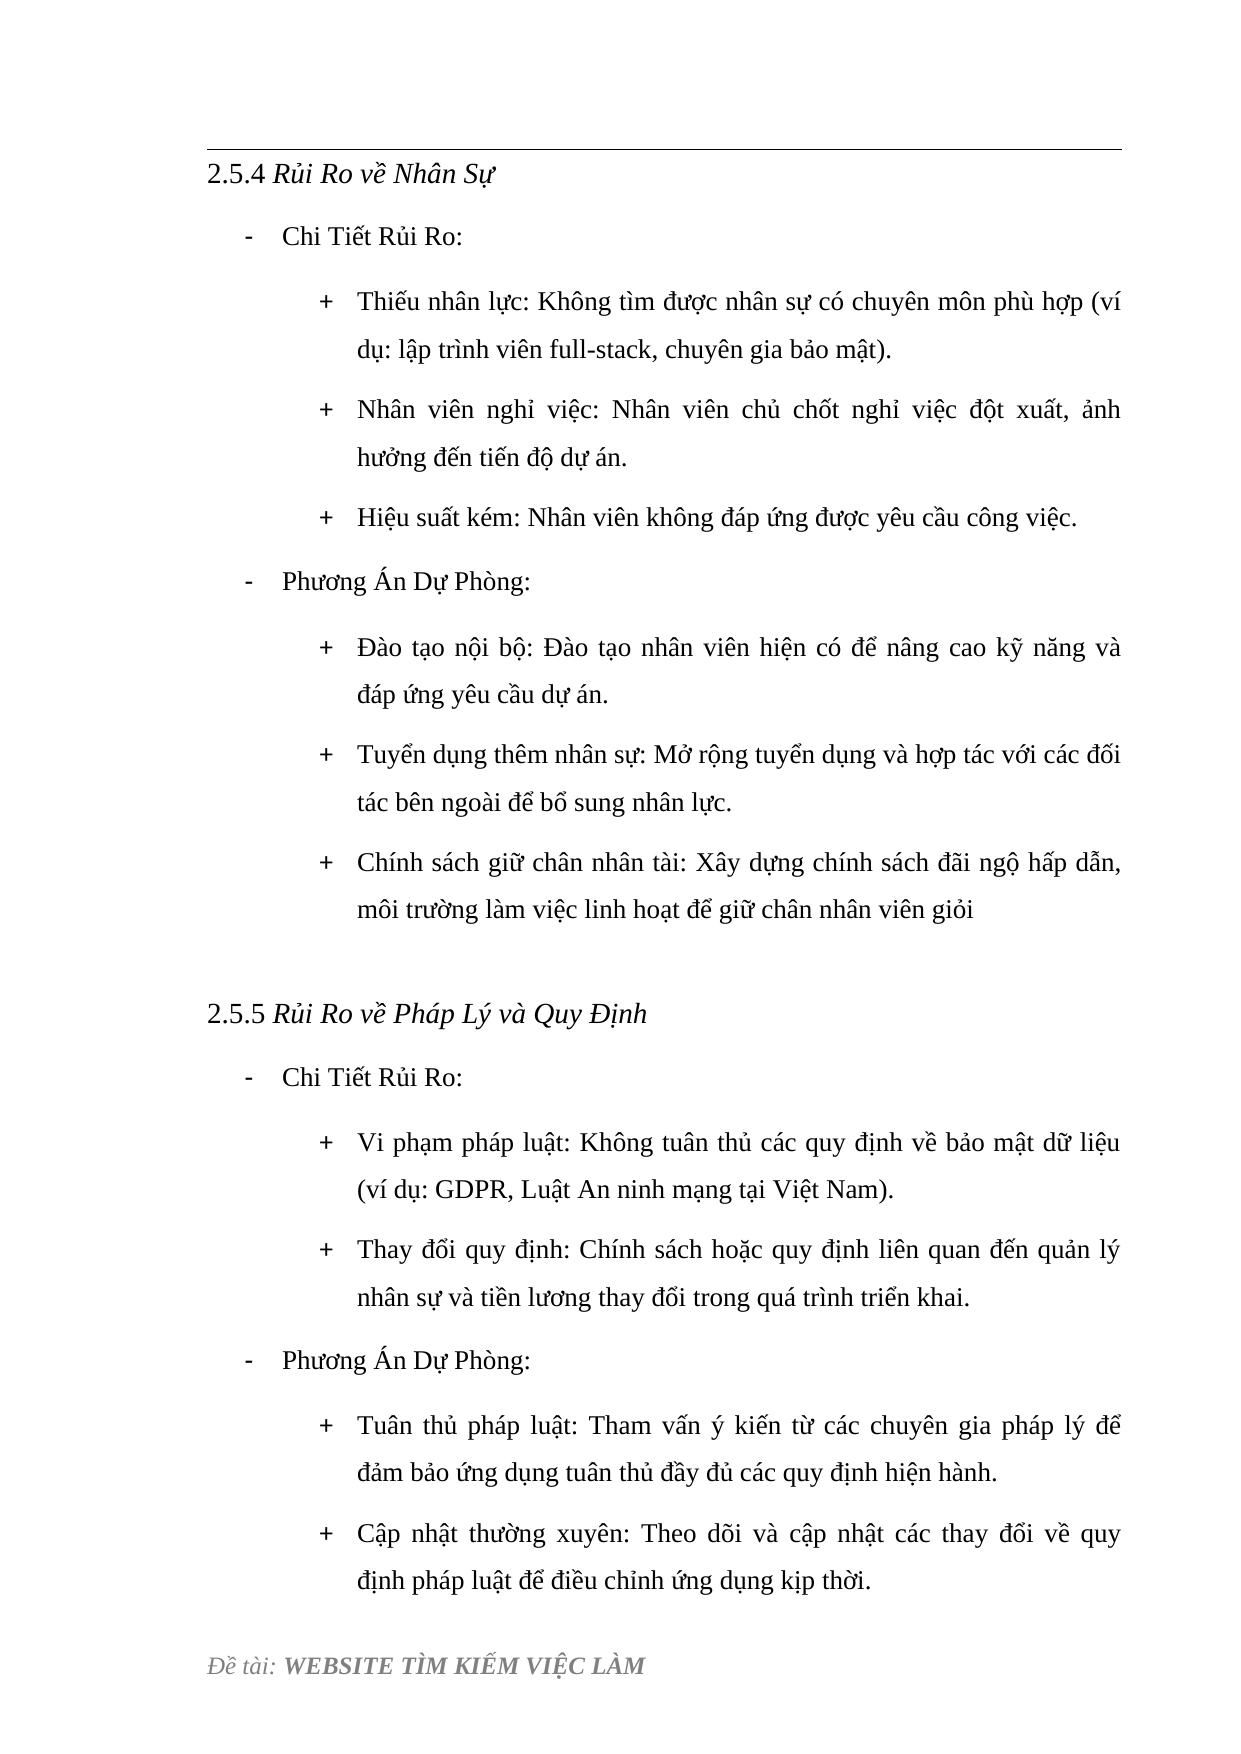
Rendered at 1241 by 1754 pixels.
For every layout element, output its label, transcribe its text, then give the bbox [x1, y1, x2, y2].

list Tuyển dụng thêm nhân sự: Mở rộng tuyển dụng và hợp tác với các đối tác bên ngoài để bổ sung nhân lực. [319, 737, 1122, 817]
list Phương Án Dự Phòng: [244, 1340, 1122, 1377]
list Đào tạo nội bộ: Đào tạo nhân viên hiện có để nâng cao kỹ năng và đáp ứng yêu cầu dự án. [319, 630, 1122, 709]
list Tuân thủ pháp luật: Tham vấn ý kiến từ các chuyên gia pháp lý để đảm bảo ứng dụng tuân thủ đầy đủ các quy định hiện hành. [319, 1408, 1122, 1488]
list Vi phạm pháp luật: Không tuân thủ các quy định về bảo mật dữ liệu (ví dụ: GDPR, Luật An ninh mạng tại Việt Nam). [319, 1125, 1122, 1204]
list Chi Tiết Rủi Ro: [244, 1057, 1122, 1094]
subtitle Rủi Ro về Nhân Sự [207, 150, 1122, 192]
list Cập nhật thường xuyên: Theo dõi và cập nhật các thay đổi về quy định pháp luật để điều chỉnh ứng dụng kịp thời. [319, 1516, 1122, 1595]
list Hiệu suất kém: Nhân viên không đáp ứng được yêu cầu công việc. [319, 500, 1122, 533]
list Chính sách giữ chân nhân tài: Xây dựng chính sách đãi ngộ hấp dẫn, môi trường làm việc linh hoạt để giữ chân nhân viên giỏi [319, 845, 1122, 925]
list Thiếu nhân lực: Không tìm được nhân sự có chuyên môn phù hợp (ví dụ: lập trình viên full-stack, chuyên gia bảo mật). [319, 284, 1122, 364]
list Nhân viên nghỉ việc: Nhân viên chủ chốt nghỉ việc đột xuất, ảnh hưởng đến tiến độ dự án. [319, 392, 1122, 472]
list Chi Tiết Rủi Ro: [244, 217, 1122, 253]
list Thay đổi quy định: Chính sách hoặc quy định liên quan đến quản lý nhân sự và tiền lương thay đổi trong quá trình triển khai. [319, 1232, 1122, 1312]
list Phương Án Dự Phòng: [244, 562, 1122, 599]
subtitle Rủi Ro về Pháp Lý và Quy Định [207, 990, 1122, 1032]
